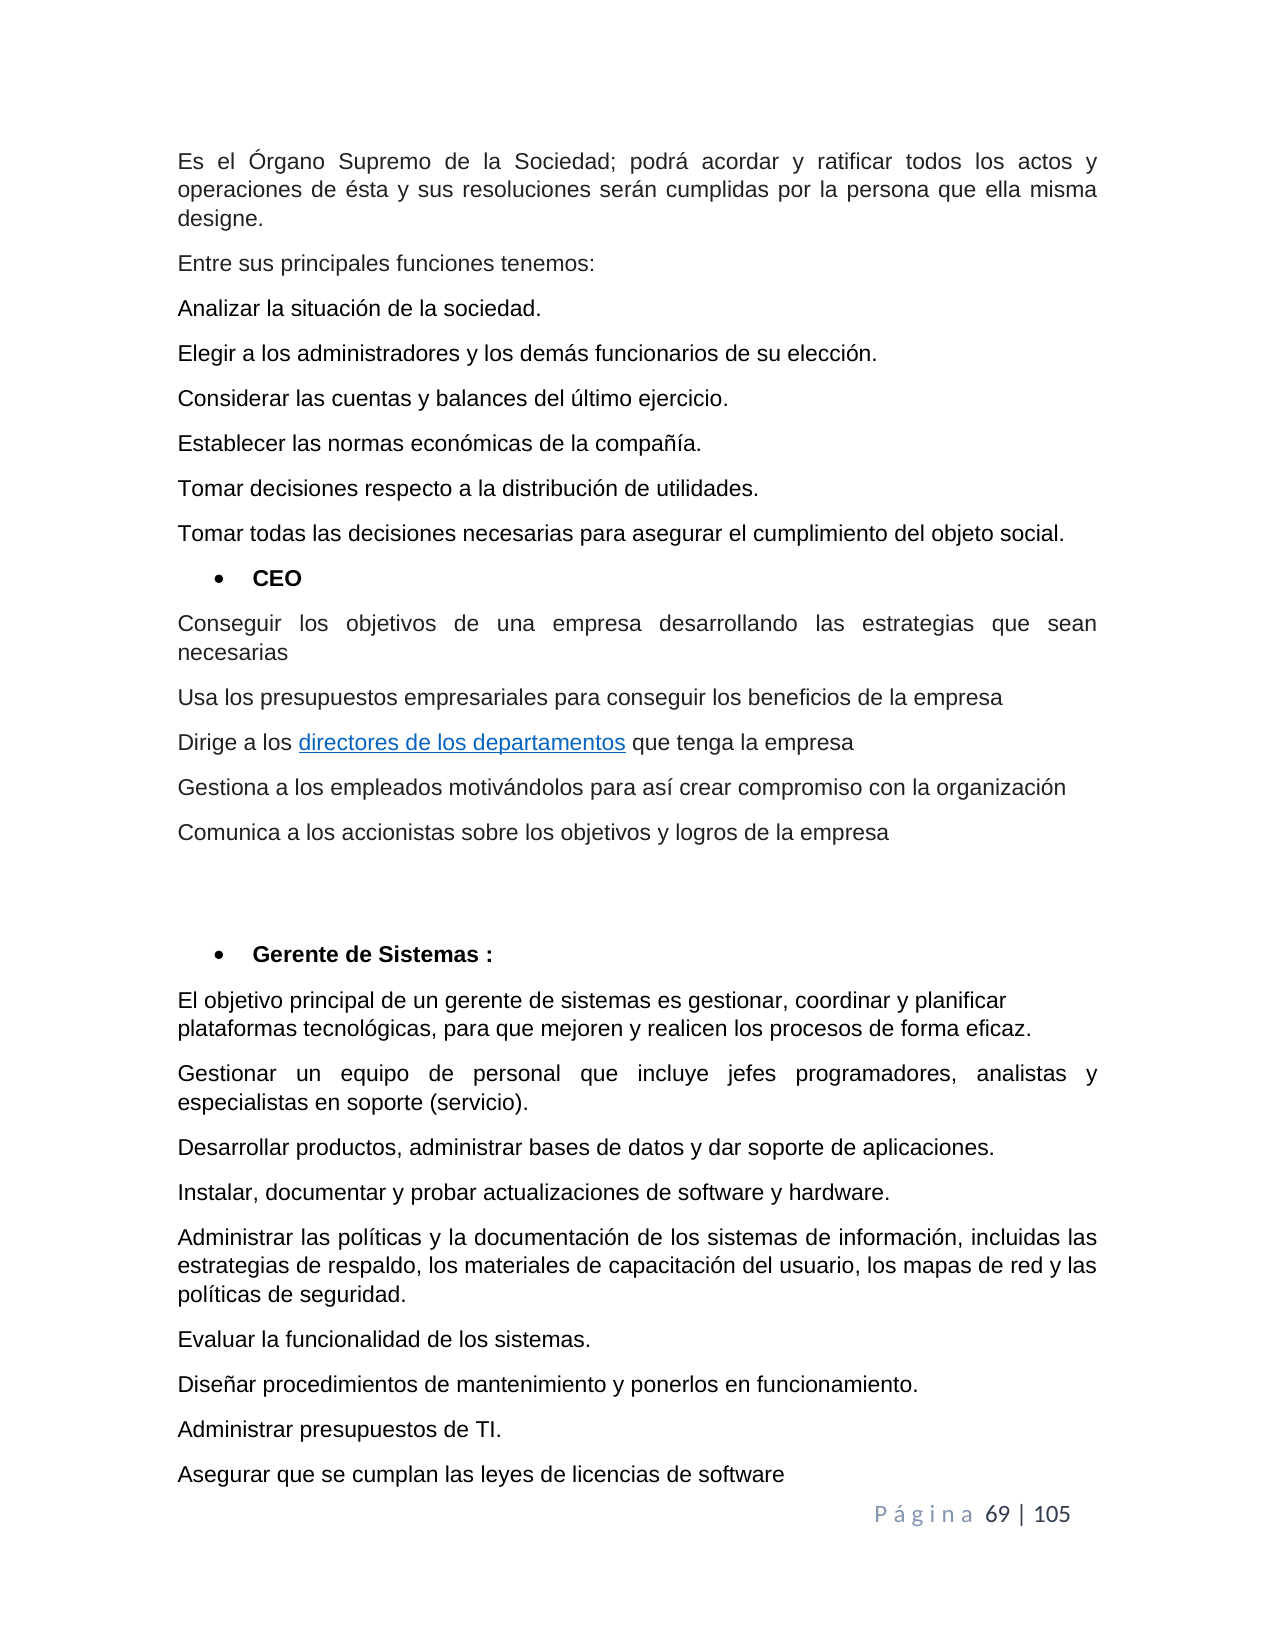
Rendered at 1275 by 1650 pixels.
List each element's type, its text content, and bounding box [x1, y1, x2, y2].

text Comunica a los accionistas sobre los objetivos y logros de la empresa [177, 819, 1098, 846]
text Dirige a los directores de los departamentos que tenga la empresa [177, 729, 1098, 755]
text Establecer las normas económicas de la compañía. [177, 430, 1098, 456]
text Instalar, documentar y probar actualizaciones de software y hardware. [177, 1179, 1098, 1205]
text Conseguir los objetivos de una empresa desarrollando las estrategias que sean necesarias [177, 610, 1098, 665]
text Diseñar procedimientos de mantenimiento y ponerlos en funcionamiento. [177, 1371, 1098, 1397]
text Elegir a los administradores y los demás funcionarios de su elección. [177, 340, 1098, 366]
text Entre sus principales funciones tenemos: [177, 249, 1098, 276]
text Tomar todas las decisiones necesarias para asegurar el cumplimiento del objeto social. [177, 520, 1098, 547]
text Considerar las cuentas y balances del último ejercicio. [177, 385, 1098, 411]
list Gerente de Sistemas : [215, 941, 1098, 968]
text Desarrollar productos, administrar bases de datos y dar soporte de aplicaciones. [177, 1134, 1098, 1160]
text Administrar las políticas y la documentación de los sistemas de información, incluidas las estrategias de respaldo, los materiales de capacitación del usuario, los mapas de red y las políticas de seguridad. [177, 1224, 1098, 1307]
text Gestiona a los empleados motivándolos para así crear compromiso con la organización [177, 774, 1098, 801]
text Evaluar la funcionalidad de los sistemas. [177, 1326, 1098, 1352]
text Usa los presupuestos empresariales para conseguir los beneficios de la empresa [177, 684, 1098, 710]
text Asegurar que se cumplan las leyes de licencias de software [177, 1461, 1098, 1487]
text El objetivo principal de un gerente de sistemas es gestionar, coordinar y planificar plataformas tecnológicas, para que mejoren y realicen los procesos de forma eficaz. [177, 987, 1098, 1041]
text Administrar presupuestos de TI. [177, 1416, 1098, 1442]
text Es el Órgano Supremo de la Sociedad; podrá acordar y ratificar todos los actos y operaciones de ésta y sus resoluciones serán cumplidas por la persona que ella misma designe. [177, 148, 1098, 231]
text Gestionar un equipo de personal que incluye jefes programadores, analistas y especialistas en soporte (servicio). [177, 1060, 1098, 1115]
text Analizar la situación de la sociedad. [177, 295, 1098, 321]
list CEO [215, 565, 1098, 592]
text Tomar decisiones respecto a la distribución de utilidades. [177, 475, 1098, 501]
